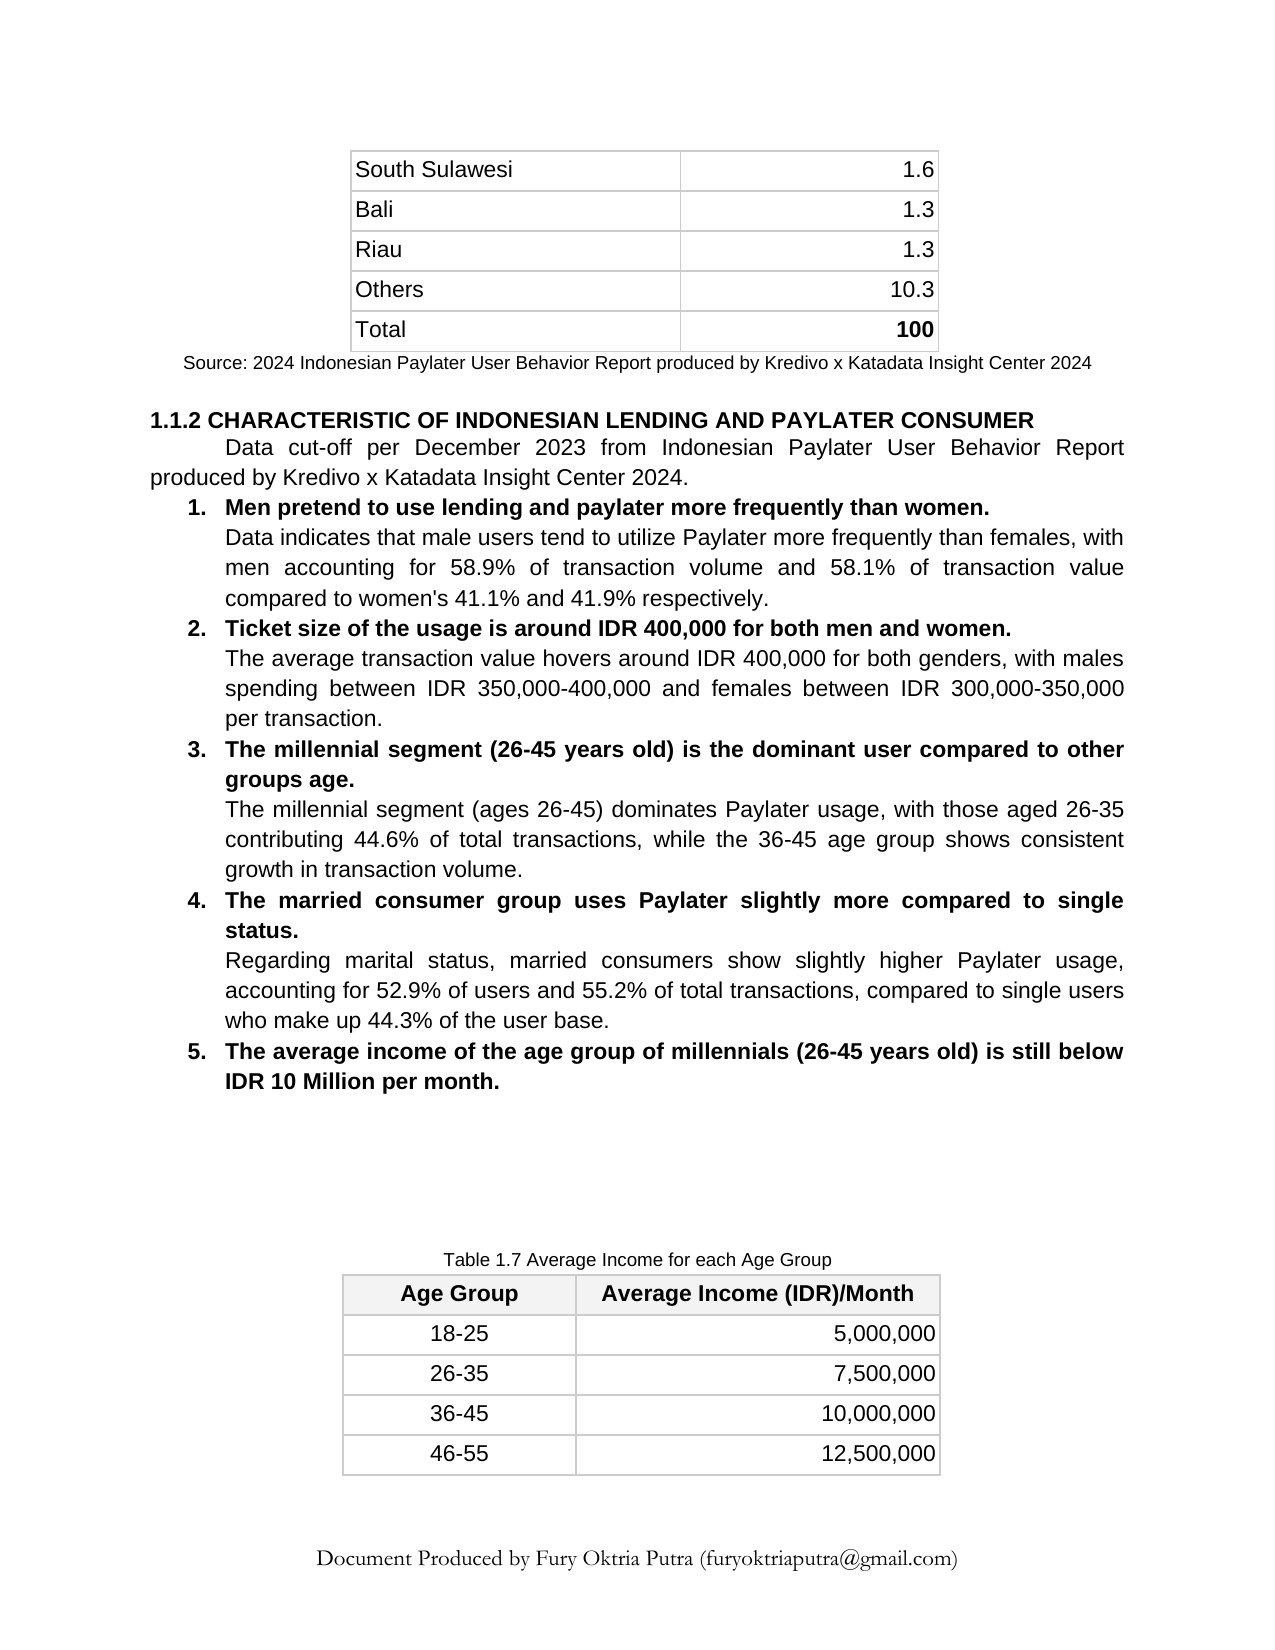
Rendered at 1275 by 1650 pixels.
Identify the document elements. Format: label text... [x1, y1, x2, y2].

table_cell South Sulawesi [352, 152, 680, 190]
table_cell 26-35 [344, 1356, 575, 1394]
table_cell Total [352, 312, 680, 351]
table_cell 12,500,000 [577, 1436, 939, 1474]
table_cell 100 [681, 312, 938, 351]
text The average transaction value hovers around IDR 400,000 for both genders, with males spending between IDR 350,000-400,000 and females between IDR 300,000-350,000 per transaction. [225, 645, 1125, 732]
list The average income of the age group of millennials (26-45 years old) is still below IDR 10 Million per month. [187, 1038, 1125, 1094]
table_header Average Income (IDR)/Month [577, 1276, 939, 1314]
table_cell 1.3 [681, 192, 938, 230]
table_cell 36-45 [344, 1396, 575, 1434]
table_cell Others [352, 272, 680, 310]
text Regarding marital status, married consumers show slightly higher Paylater usage, accounting for 52.9% of users and 55.2% of total transactions, compared to single users who make up 44.3% of the user base. [225, 947, 1125, 1034]
list Men pretend to use lending and paylater more frequently than women. [187, 494, 1125, 520]
table_cell 10.3 [681, 272, 938, 310]
table_cell 5,000,000 [577, 1316, 939, 1354]
table_header Age Group [344, 1276, 575, 1314]
table_cell 18-25 [344, 1316, 575, 1354]
table_cell 1.6 [681, 152, 938, 190]
table_cell 1.3 [681, 232, 938, 270]
text Table 1.7 Average Income for each Age Group [150, 1249, 1125, 1271]
text Data indicates that male users tend to utilize Paylater more frequently than females, with men accounting for 58.9% of transaction volume and 58.1% of transaction value compared to women's 41.1% and 41.9% respectively. [225, 524, 1125, 611]
table_cell Riau [352, 232, 680, 270]
list Ticket size of the usage is around IDR 400,000 for both men and women. [187, 615, 1125, 641]
table_cell 46-55 [344, 1436, 575, 1474]
text The millennial segment (ages 26-45) dominates Paylater usage, with those aged 26-35 contributing 44.6% of total transactions, while the 36-45 age group shows consistent growth in transaction volume. [225, 796, 1125, 883]
text Data cut-off per December 2023 from Indonesian Paylater User Behavior Report produced by Kredivo x Katadata Insight Center 2024. [150, 433, 1125, 490]
table_cell Bali [352, 192, 680, 230]
table_cell 10,000,000 [577, 1396, 939, 1434]
text Source: 2024 Indonesian Paylater User Behavior Report produced by Kredivo x Katadata Insight Center 2024 [150, 352, 1125, 374]
list The married consumer group uses Paylater slightly more compared to single status. [187, 887, 1125, 943]
subtitle 1.1.2 CHARACTERISTIC OF INDONESIAN LENDING AND PAYLATER CONSUMER [150, 407, 1125, 433]
table_cell 7,500,000 [577, 1356, 939, 1394]
list The millennial segment (26-45 years old) is the dominant user compared to other groups age. [187, 736, 1125, 792]
